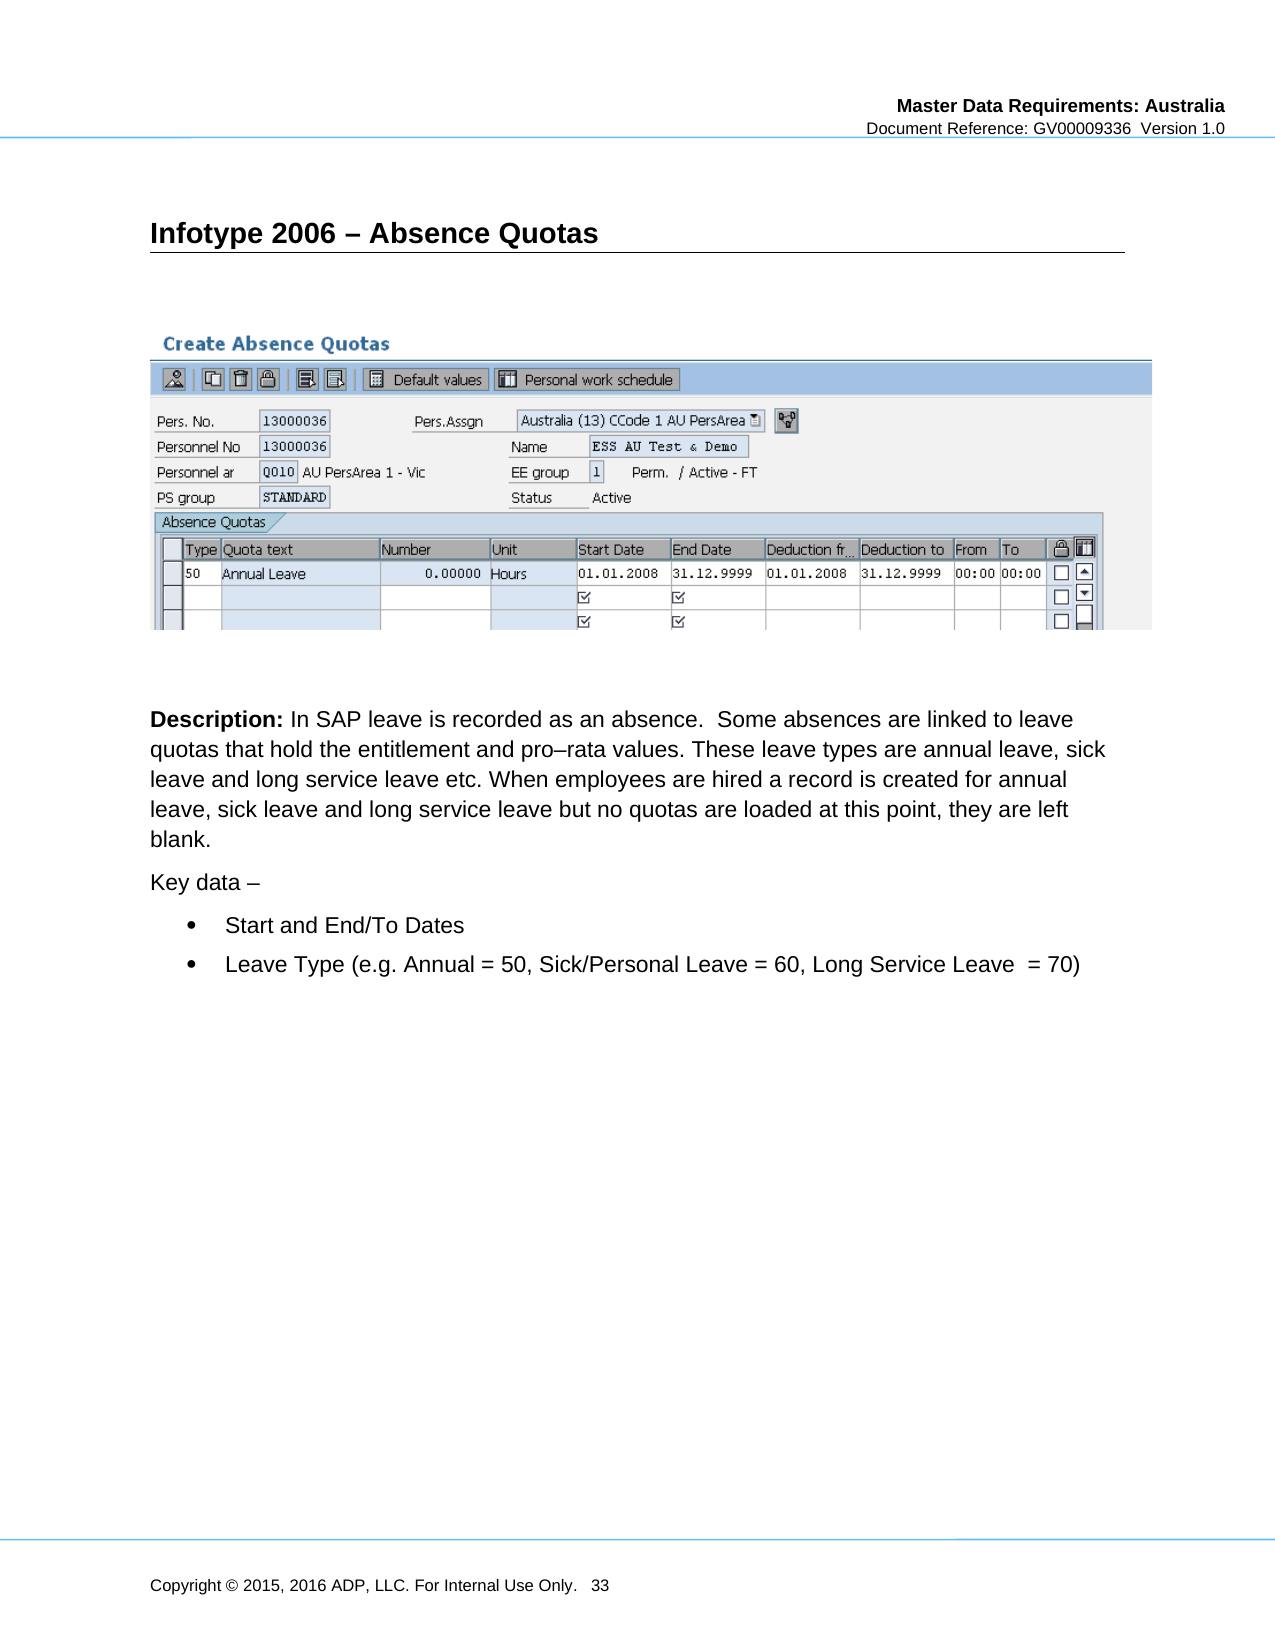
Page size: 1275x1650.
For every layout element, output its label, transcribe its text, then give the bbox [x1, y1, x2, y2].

list Start and End/To Dates [187, 912, 1125, 938]
text Description: In SAP leave is recorded as an absence. Some absences are linked to leave quotas that hold the entitlement and pro–rata values. These leave types are annual leave, sick leave and long service leave etc. When employees are hired a record is created for annual leave, sick leave and long service leave but no quotas are loaded at this point, they are left blank. [150, 706, 1125, 853]
subtitle Infotype 2006 – Absence Quotas [150, 216, 1125, 252]
list Leave Type (e.g. Annual = 50, Sick/Personal Leave = 60, Long Service Leave = 70) [187, 951, 1125, 977]
picture [150, 331, 1153, 630]
text Key data – [150, 869, 1125, 895]
